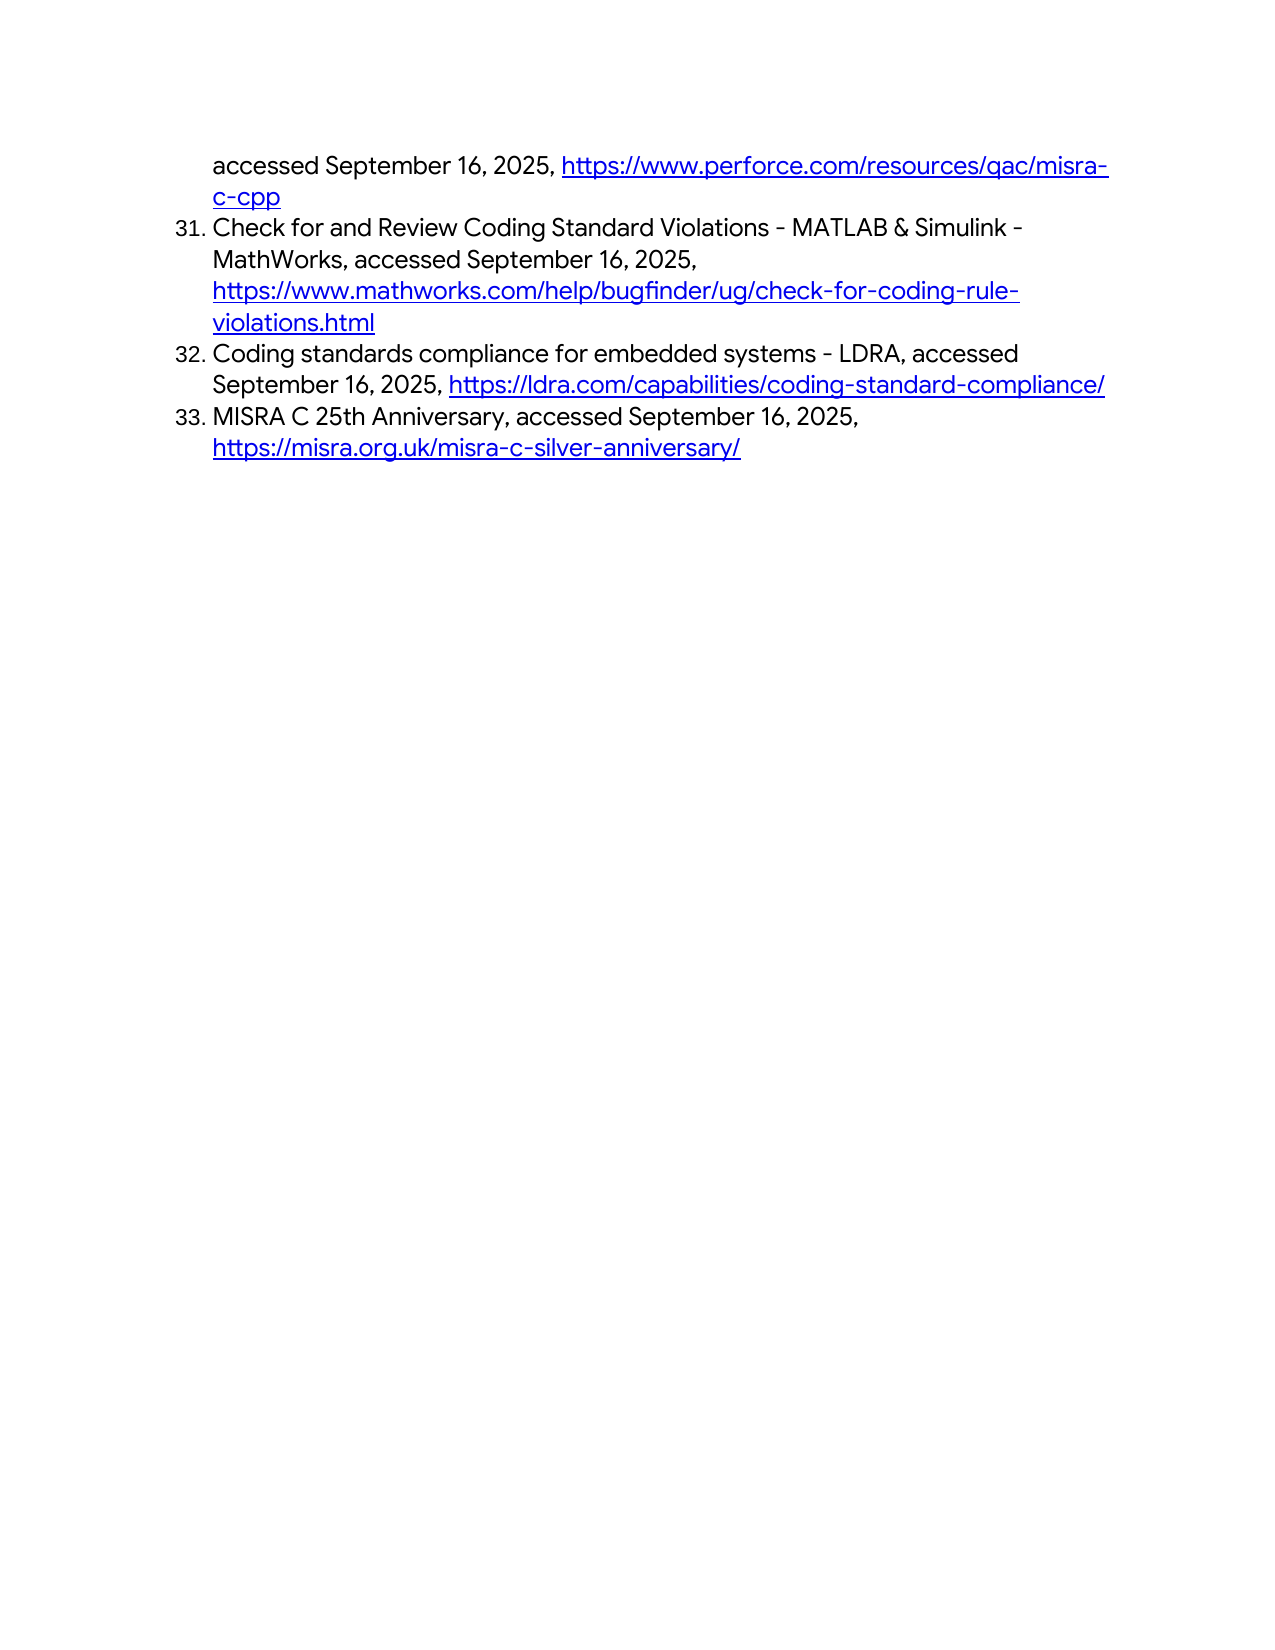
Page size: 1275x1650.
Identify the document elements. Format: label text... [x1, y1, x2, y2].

list Coding standards compliance for embedded systems - LDRA, accessed September 16, 2025, https://ldra.com/capabilities/coding-standard-compliance/ [175, 338, 1125, 401]
list MISRA C 25th Anniversary, accessed September 16, 2025, https://misra.org.uk/misra-c-silver-anniversary/ [175, 401, 1125, 463]
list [175, 150, 1125, 213]
list Check for and Review Coding Standard Violations - MATLAB & Simulink - MathWorks, accessed September 16, 2025, https://www.mathworks.com/help/bugfinder/ug/check-for-coding-rule-violations.html [175, 213, 1125, 338]
